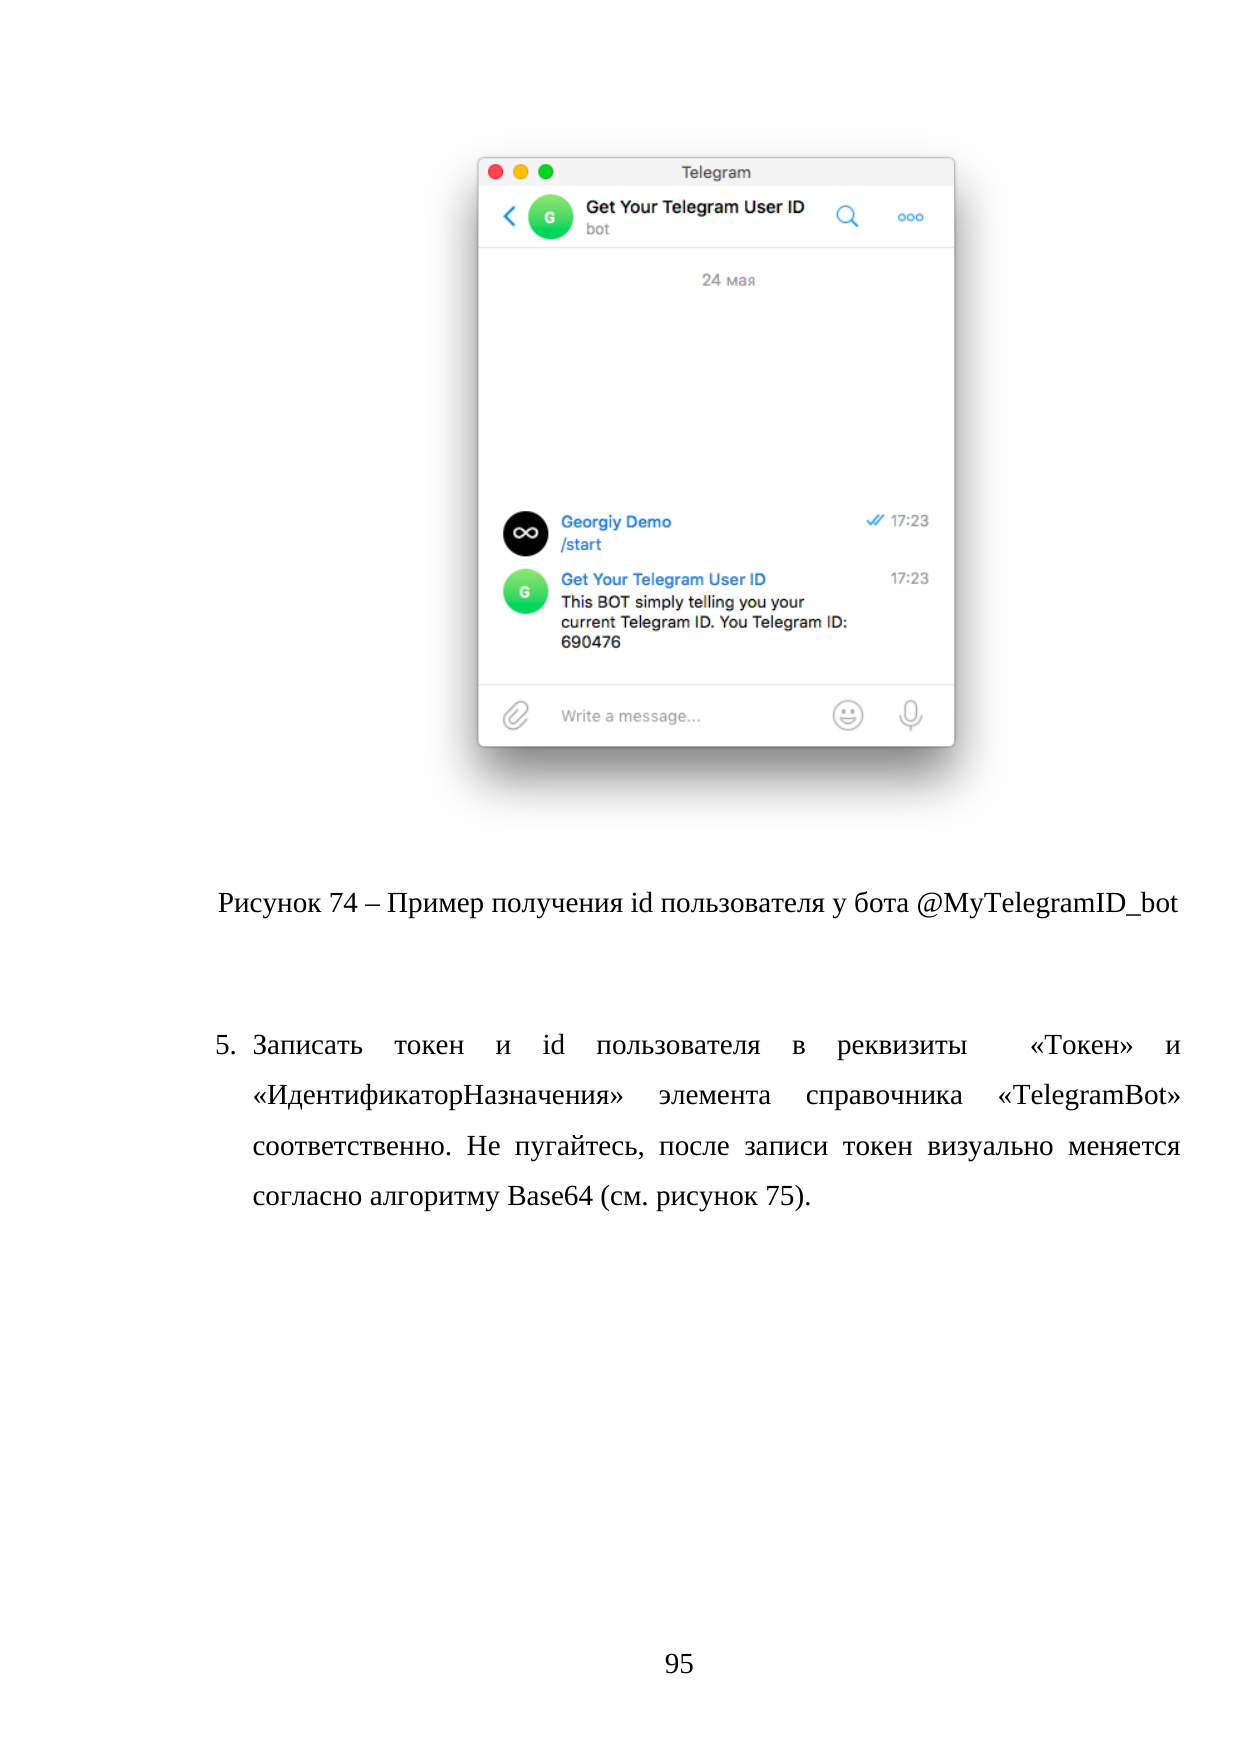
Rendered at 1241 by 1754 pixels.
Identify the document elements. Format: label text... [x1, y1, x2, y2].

list Записать токен и id пользователя в реквизиты «Токен» и «ИдентификаторНазначения» элемента справочника «TelegramBot» соответственно. Не пугайтесь, после записи токен визуально меняется согласно алгоритму Base64 (см. рисунок 75). [215, 1027, 1181, 1211]
picture [408, 118, 1025, 847]
text Рисунок 74 – Пример получения id пользователя у бота @MyTelegramID_bot [215, 885, 1181, 918]
